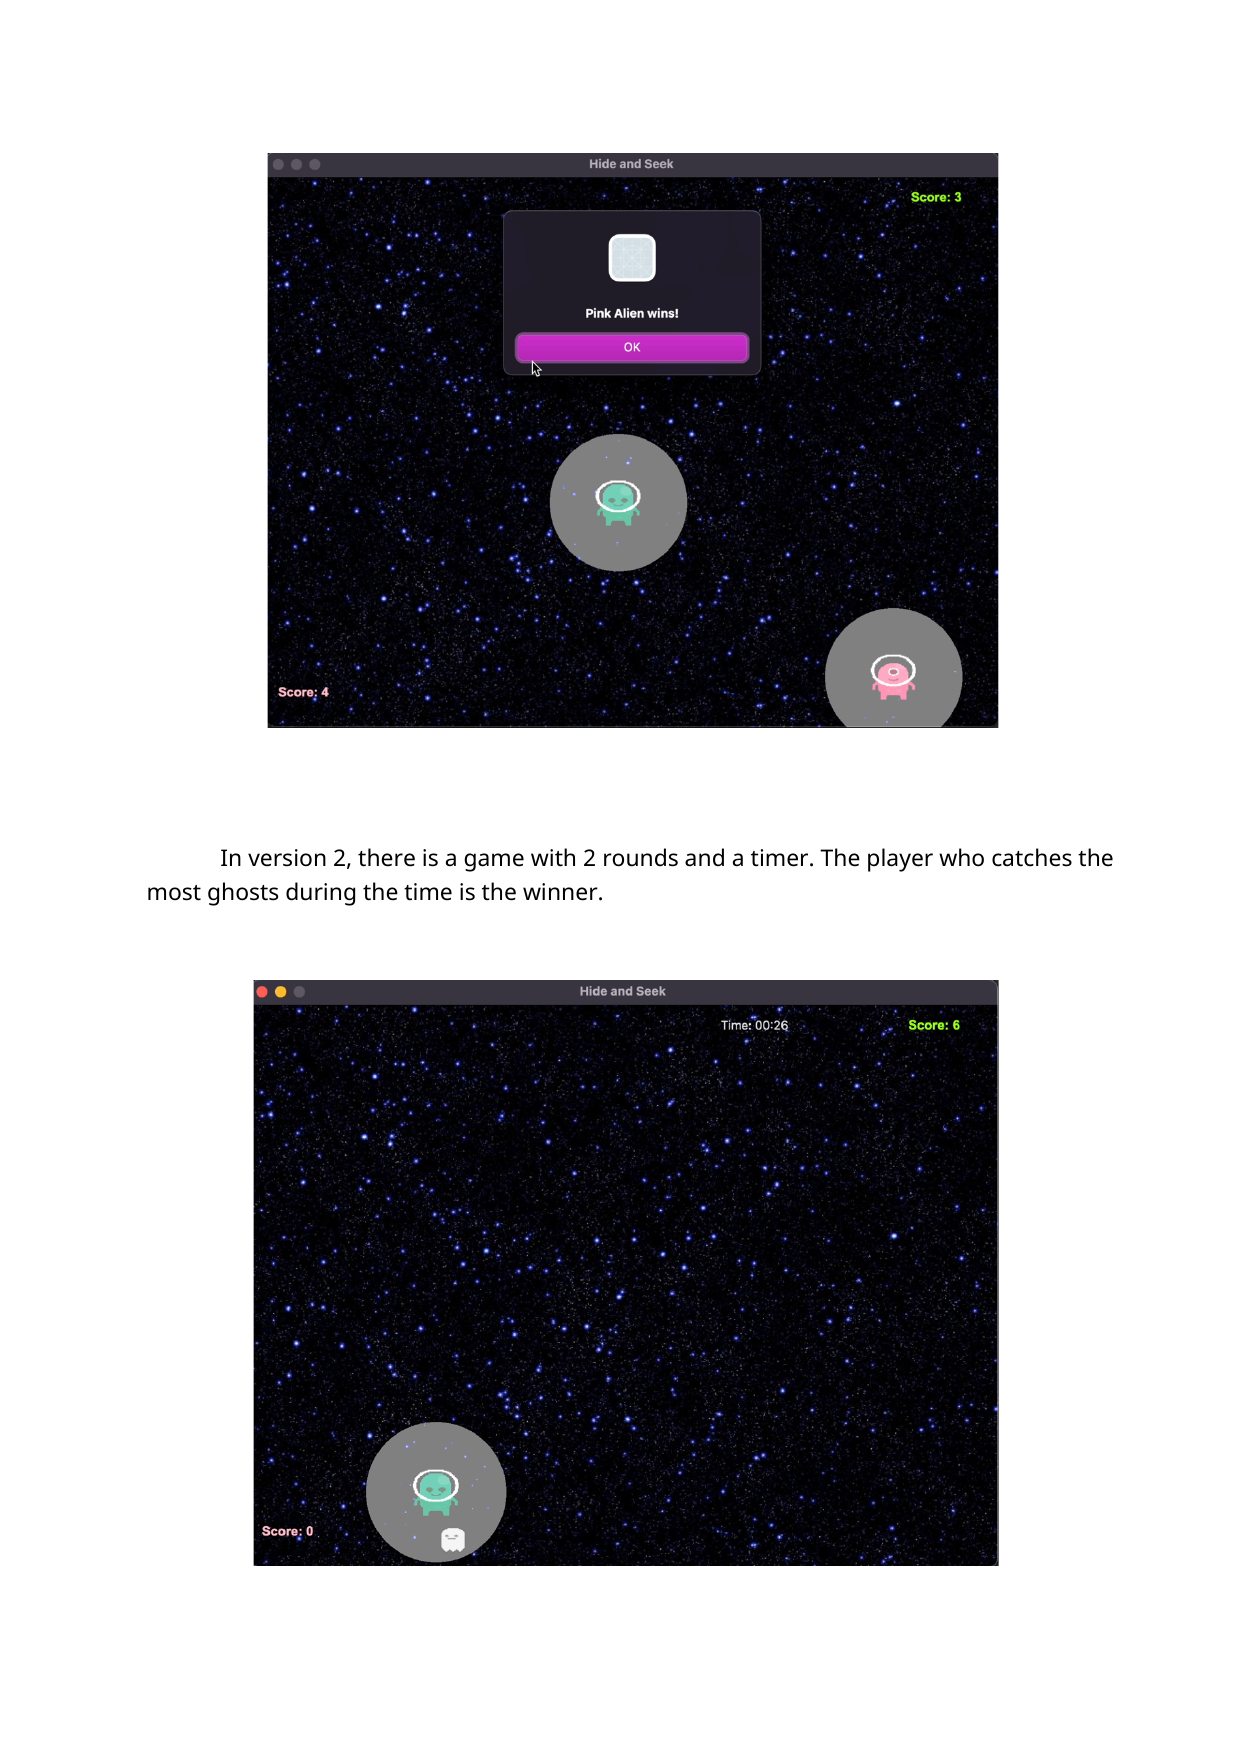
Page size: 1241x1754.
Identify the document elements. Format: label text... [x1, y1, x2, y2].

text In version 2, there is a game with 2 rounds and a timer. The player who catches the most ghosts during the time is the winner. [146, 842, 1120, 907]
picture [267, 153, 999, 728]
picture [253, 980, 999, 1566]
